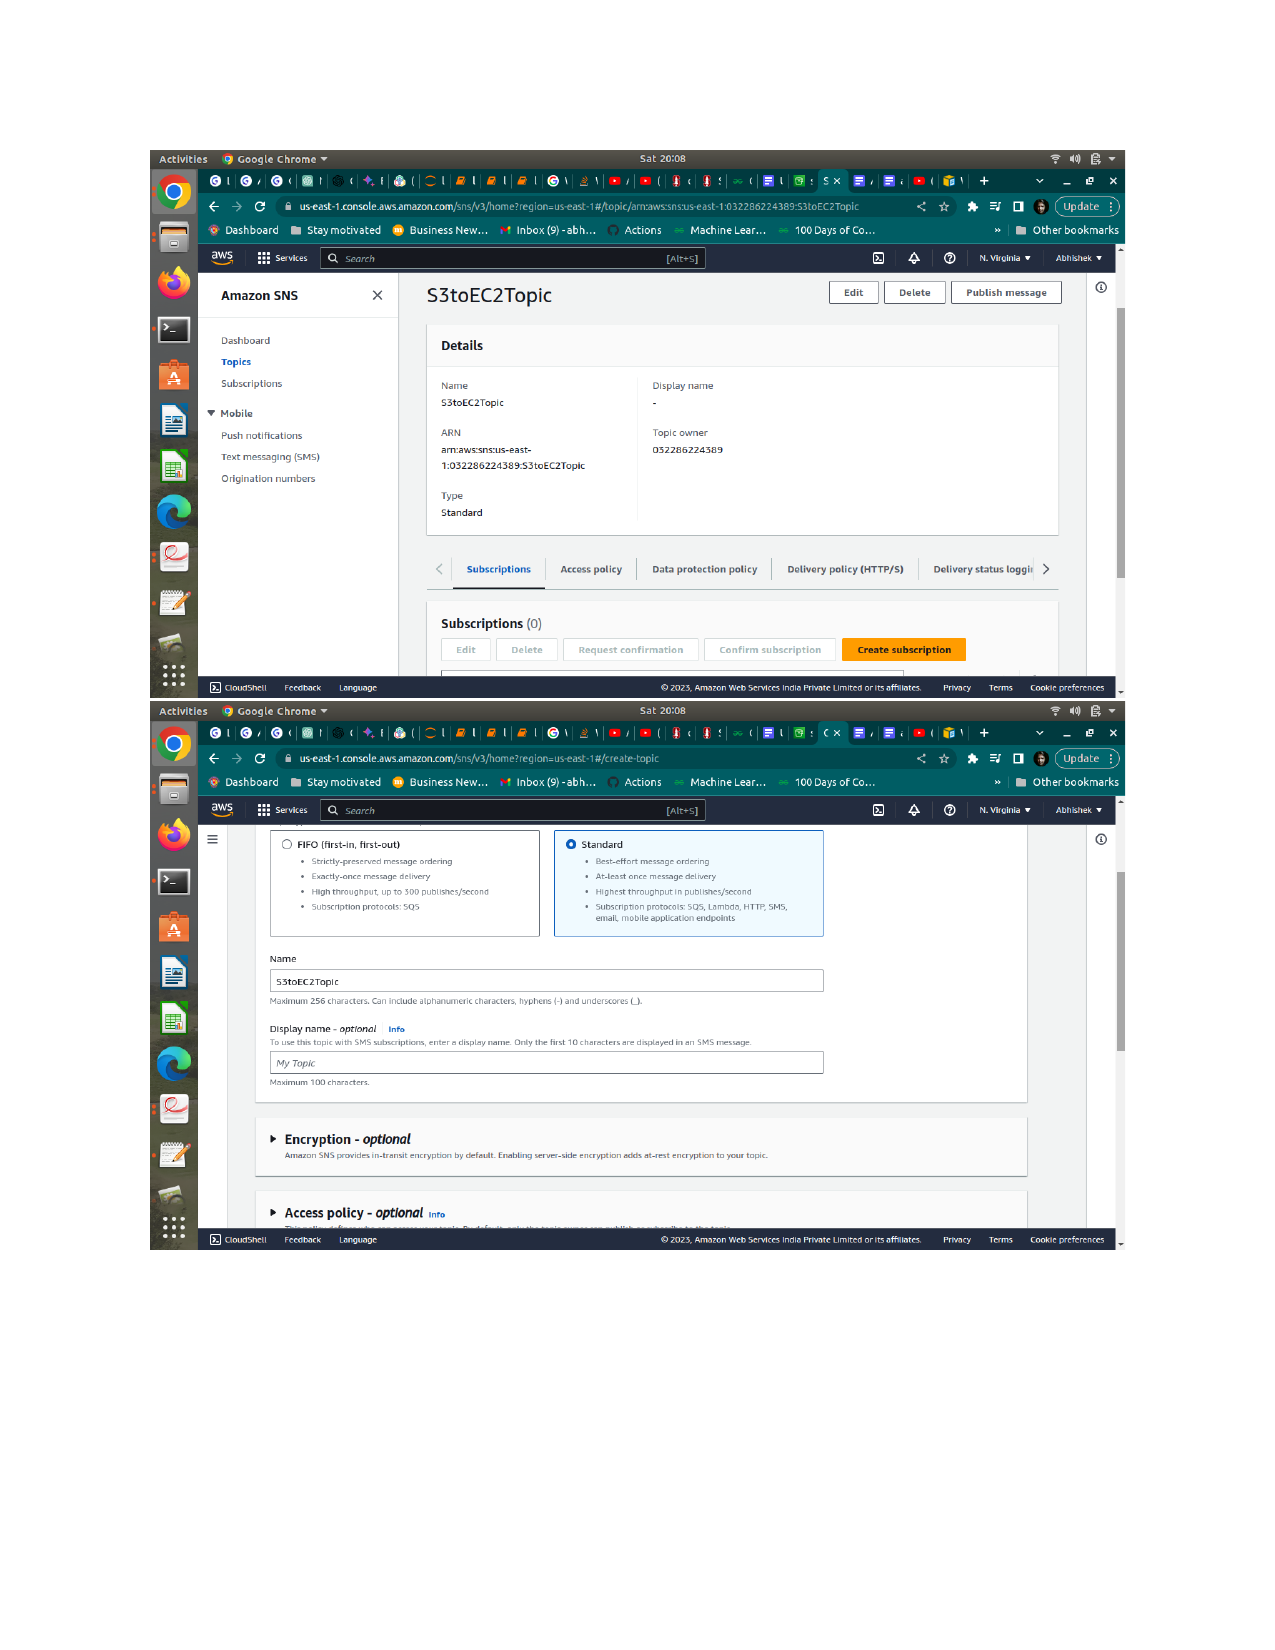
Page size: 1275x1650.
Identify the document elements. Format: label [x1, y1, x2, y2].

picture [150, 701, 1125, 1250]
picture [150, 150, 1125, 698]
